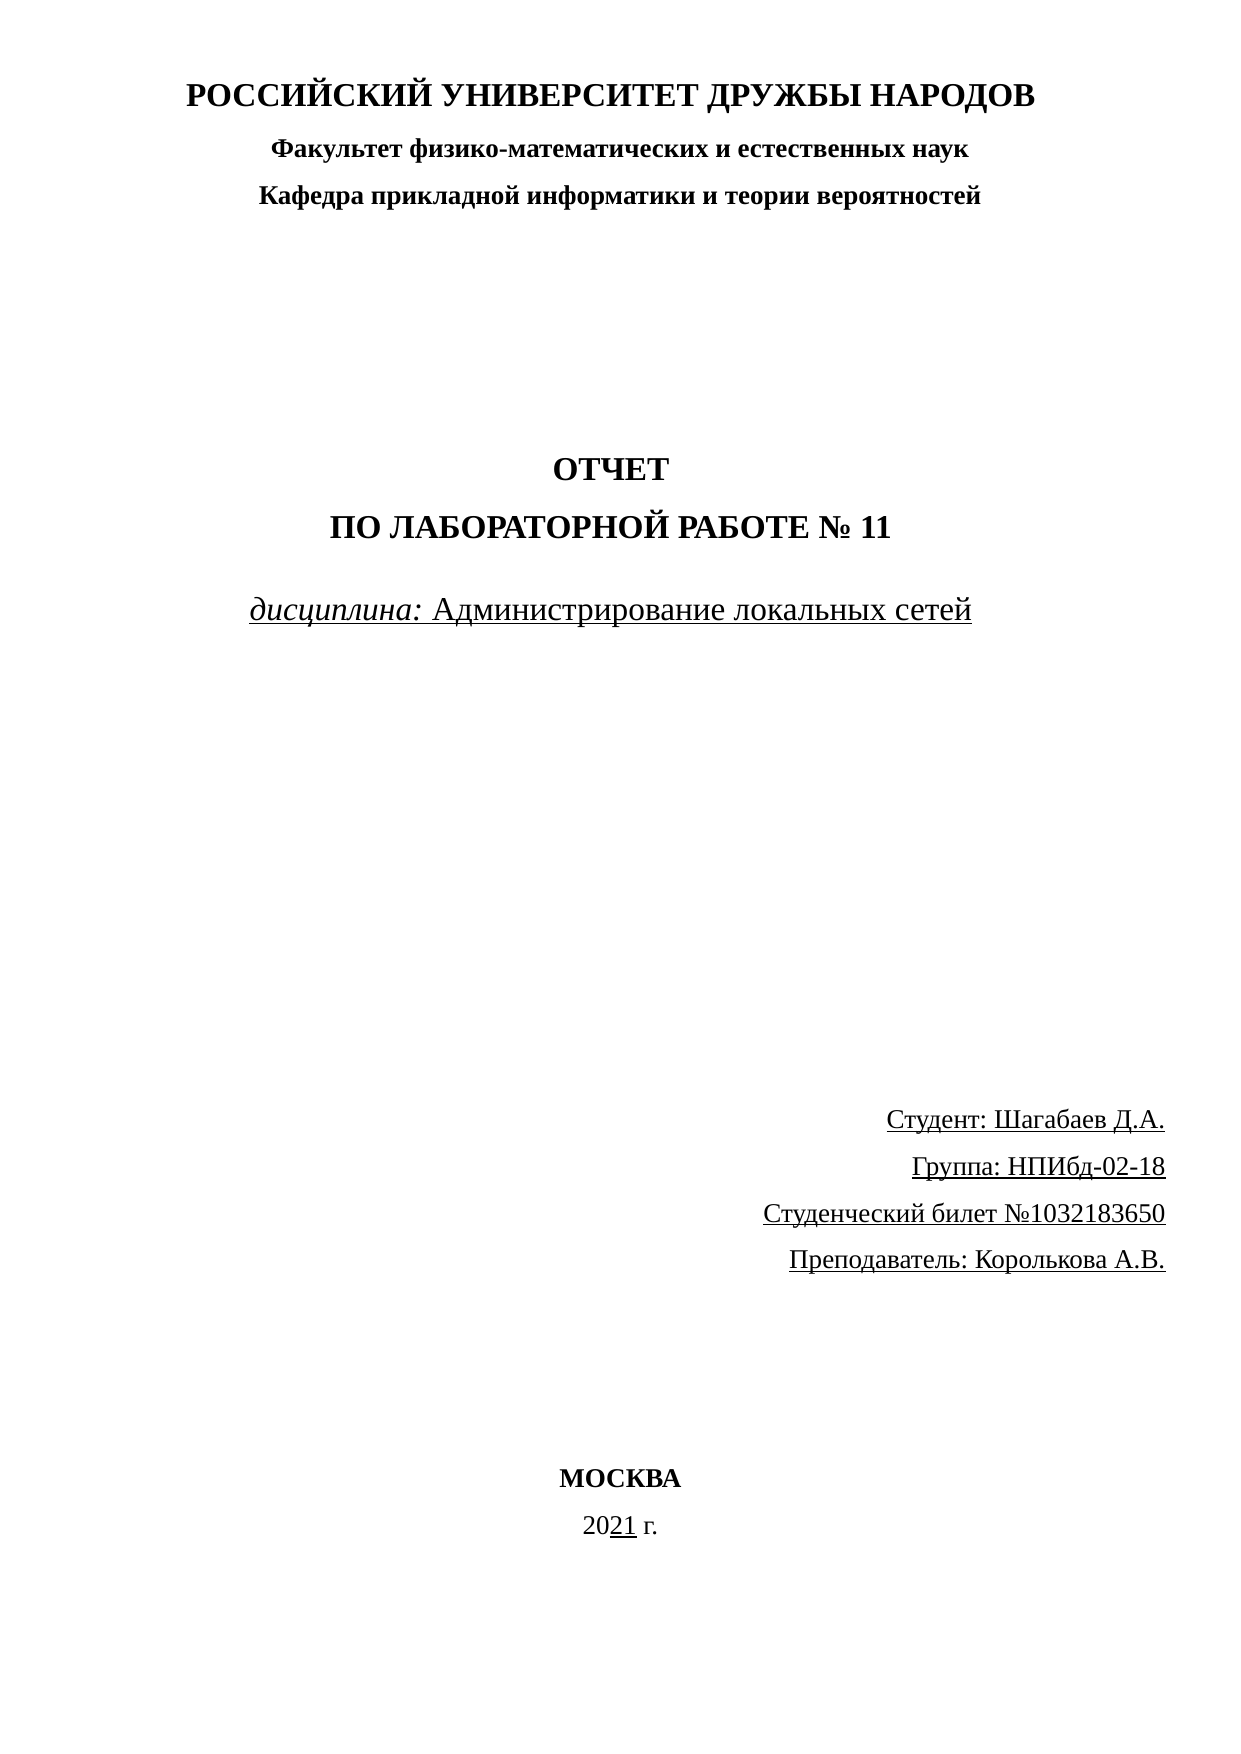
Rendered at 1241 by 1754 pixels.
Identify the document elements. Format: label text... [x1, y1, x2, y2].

text Факультет физико-математических и естественных наук [75, 132, 1165, 164]
text МОСКВА [75, 1462, 1165, 1494]
text Группа: НПИбд-02-18 Студенческий билет №1032183650 [75, 1150, 1165, 1228]
text 2021 г. [75, 1509, 1165, 1540]
text Кафедра прикладной информатики и теории вероятностей [75, 179, 1165, 210]
text ОТЧЕТ [56, 449, 1165, 488]
text Студент: Шагабаев Д.А. [75, 1103, 1165, 1134]
text РОССИЙСКИЙ УНИВЕРСИТЕТ ДРУЖБЫ НАРОДОВ [56, 75, 1165, 113]
text по лабораторной работе № 11 [56, 507, 1165, 545]
text дисциплина: Администрирование локальных сетей [56, 589, 1165, 628]
text Преподаватель: Королькова А.В. [75, 1243, 1165, 1274]
